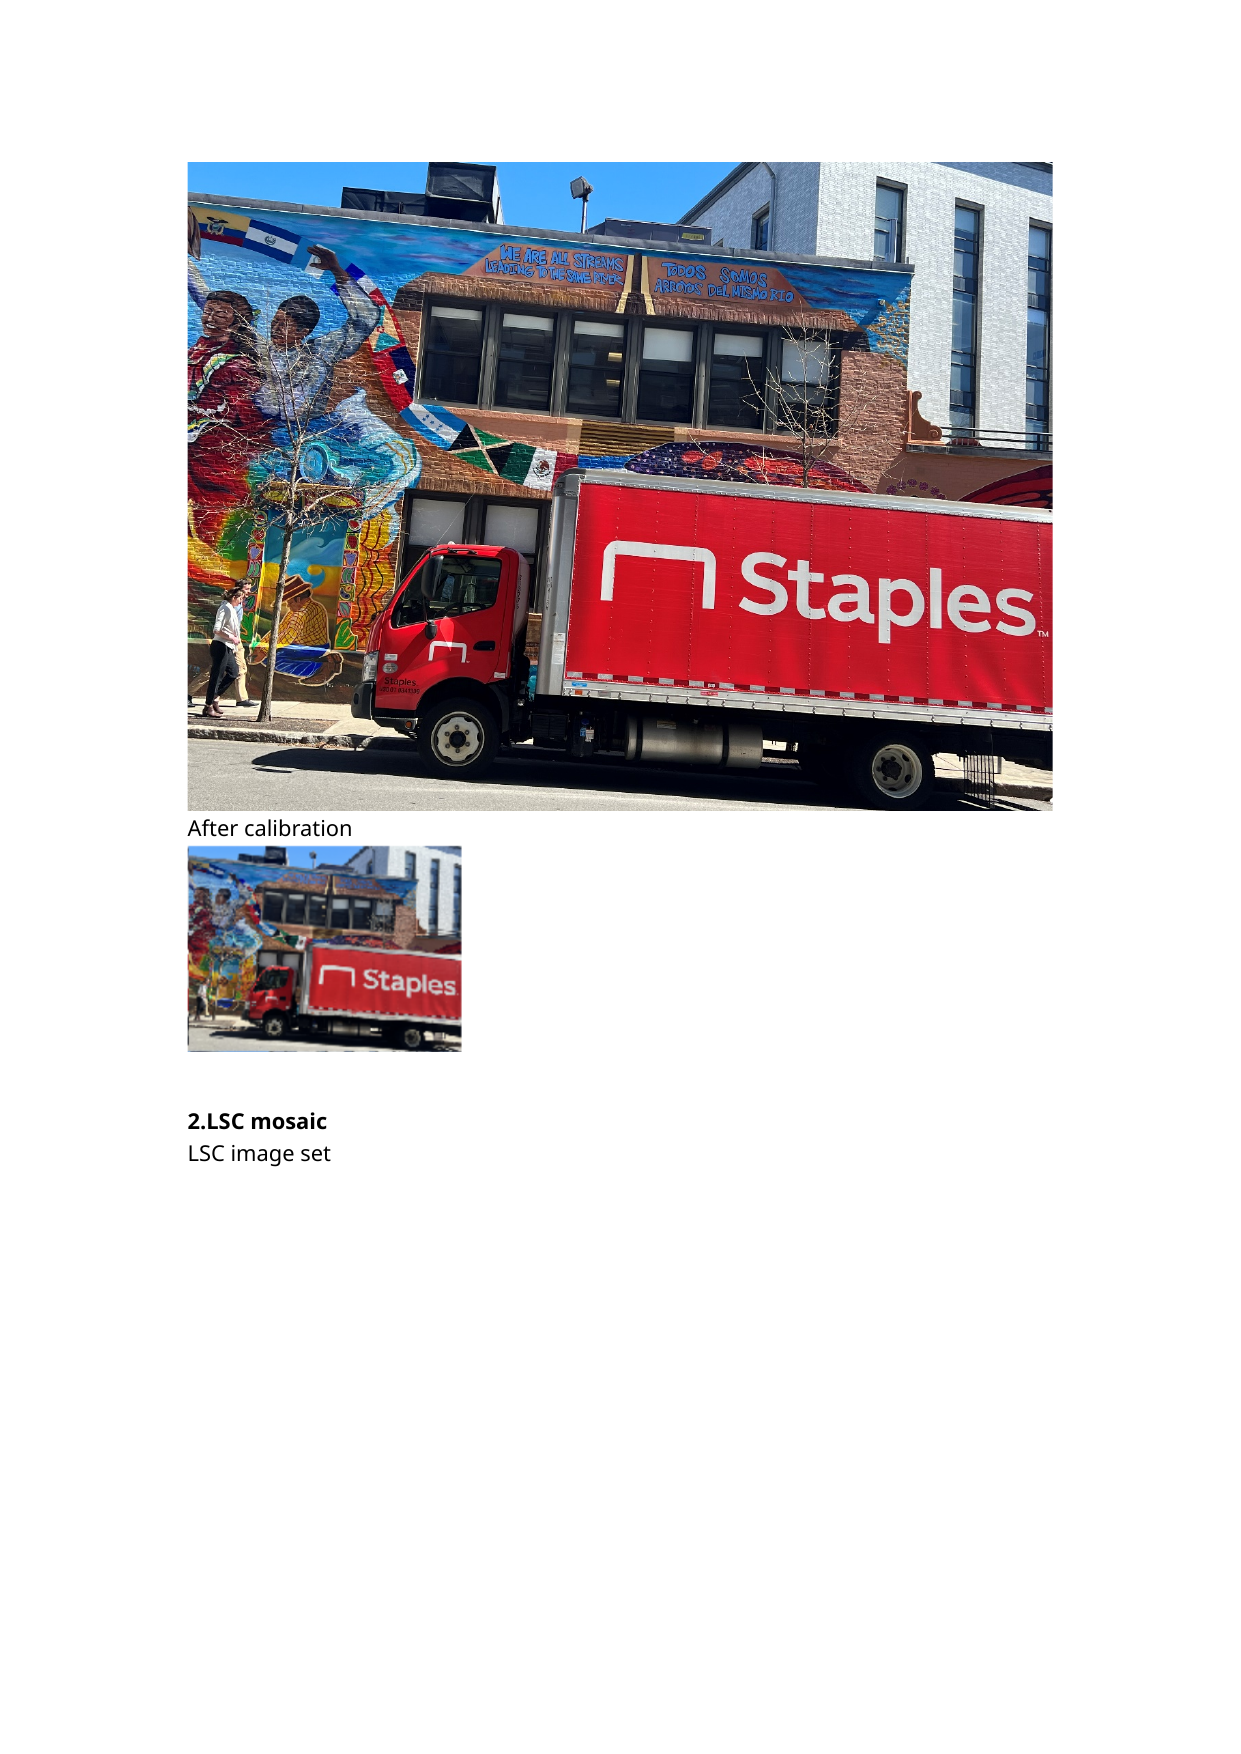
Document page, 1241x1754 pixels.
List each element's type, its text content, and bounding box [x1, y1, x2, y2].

text LSC image set [187, 1137, 1053, 1169]
text 2.LSC mosaic [187, 1104, 1053, 1137]
picture [187, 844, 465, 1052]
text After calibration [187, 812, 1053, 844]
picture [187, 162, 1053, 811]
